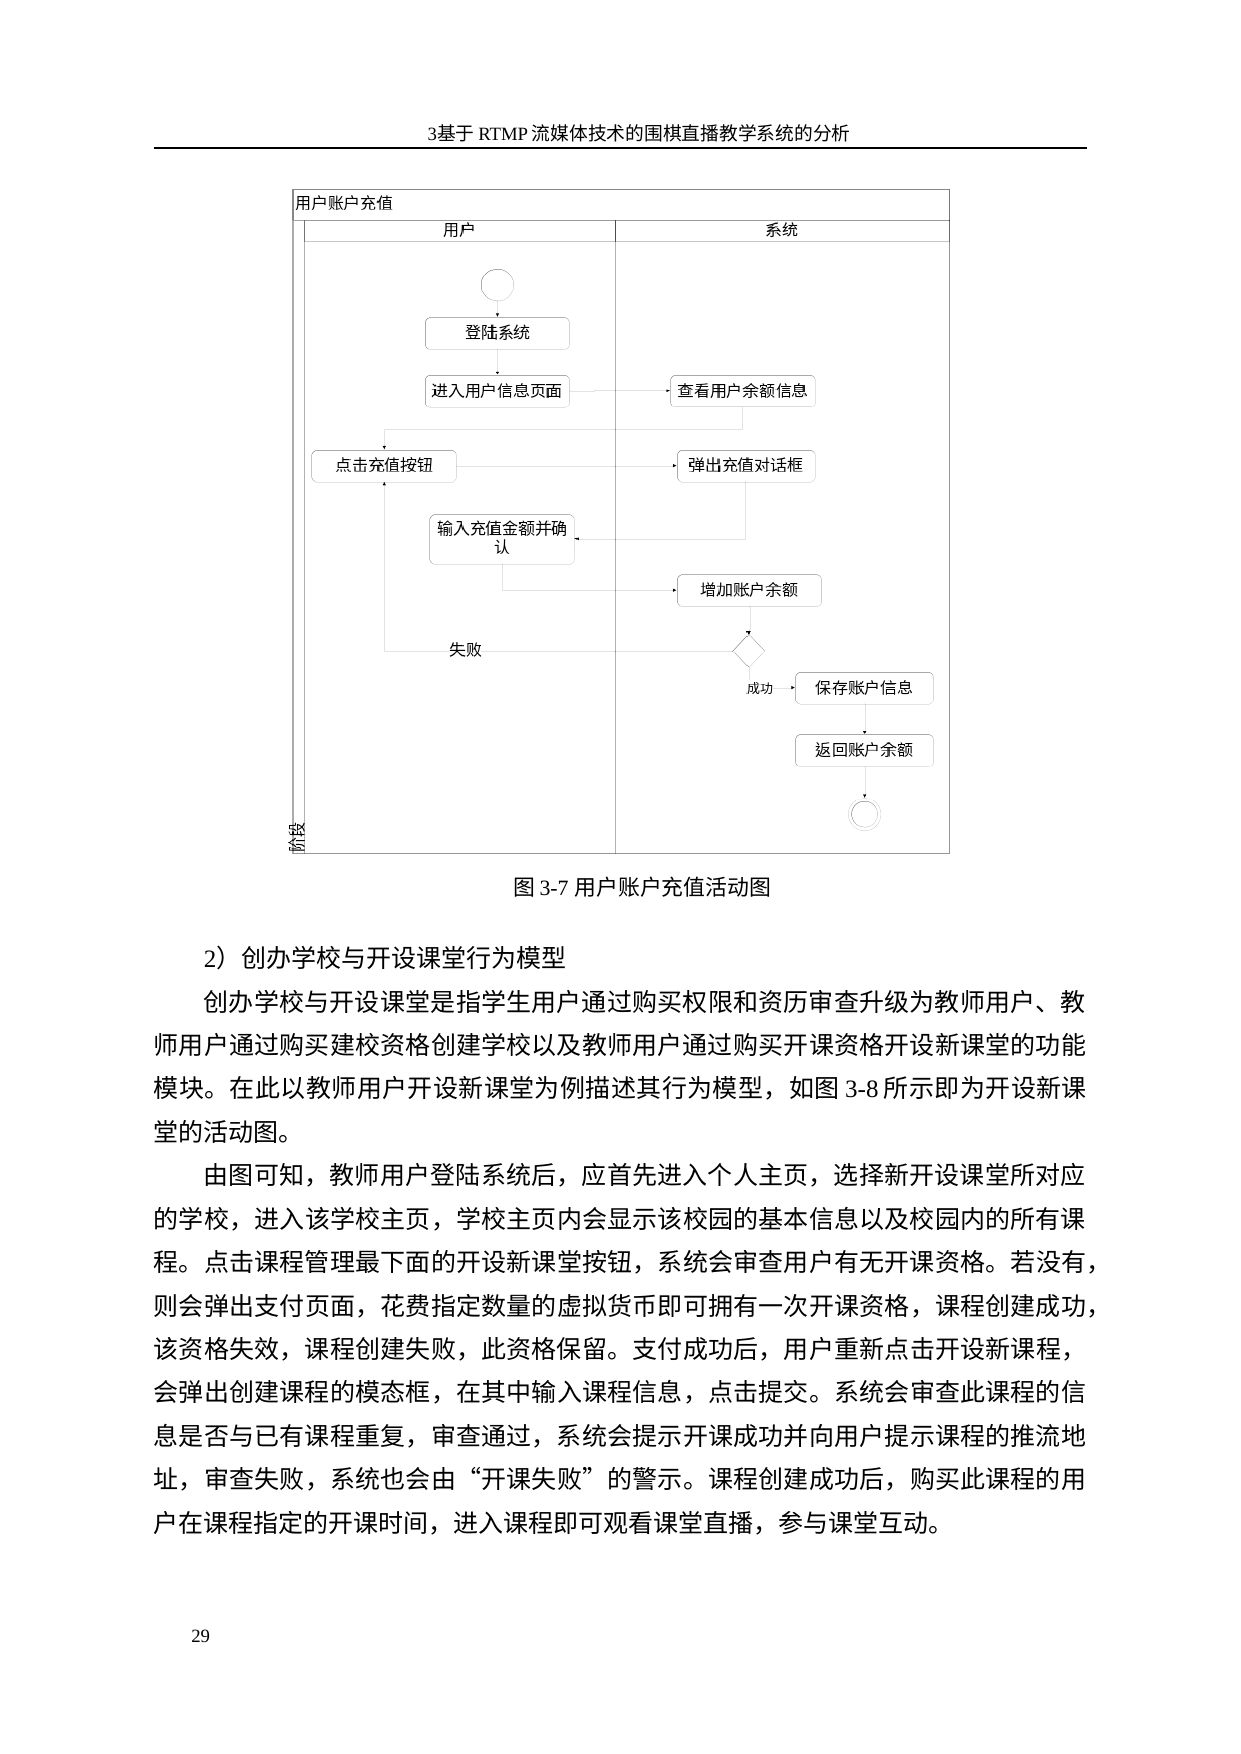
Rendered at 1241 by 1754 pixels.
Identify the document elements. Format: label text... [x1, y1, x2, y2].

text 创办学校与开设课堂是指学生用户通过购买权限和资历审查升级为教师用户、教师用户通过购买建校资格创建学校以及教师用户通过购买开课资格开设新课堂的功能模块。在此以教师用户开设新课堂为例描述其行为模型，如图3-8所示即为开设新课堂的活动图。 [153, 982, 1087, 1148]
text 由图可知，教师用户登陆系统后，应首先进入个人主页，选择新开设课堂所对应的学校，进入该学校主页，学校主页内会显示该校园的基本信息以及校园内的所有课程。点击课程管理最下面的开设新课堂按钮，系统会审查用户有无开课资格。若没有，则会弹出支付页面，花费指定数量的虚拟货币即可拥有一次开课资格，课程创建成功，该资格失效，课程创建失败，此资格保留。支付成功后，用户重新点击开设新课程，会弹出创建课程的模态框，在其中输入课程信息，点击提交。系统会审查此课程的信息是否与已有课程重复，审查通过，系统会提示开课成功并向用户提示课程的推流地址，审查失败，系统也会由“开课失败”的警示。课程创建成功后，购买此课程的用户在课程指定的开课时间，进入课程即可观看课堂直播，参与课堂互动。 [153, 1156, 1087, 1539]
text 2）创办学校与开设课堂行为模型 [153, 938, 1087, 975]
text 图3-7 用户账户充值活动图 [153, 870, 1087, 902]
